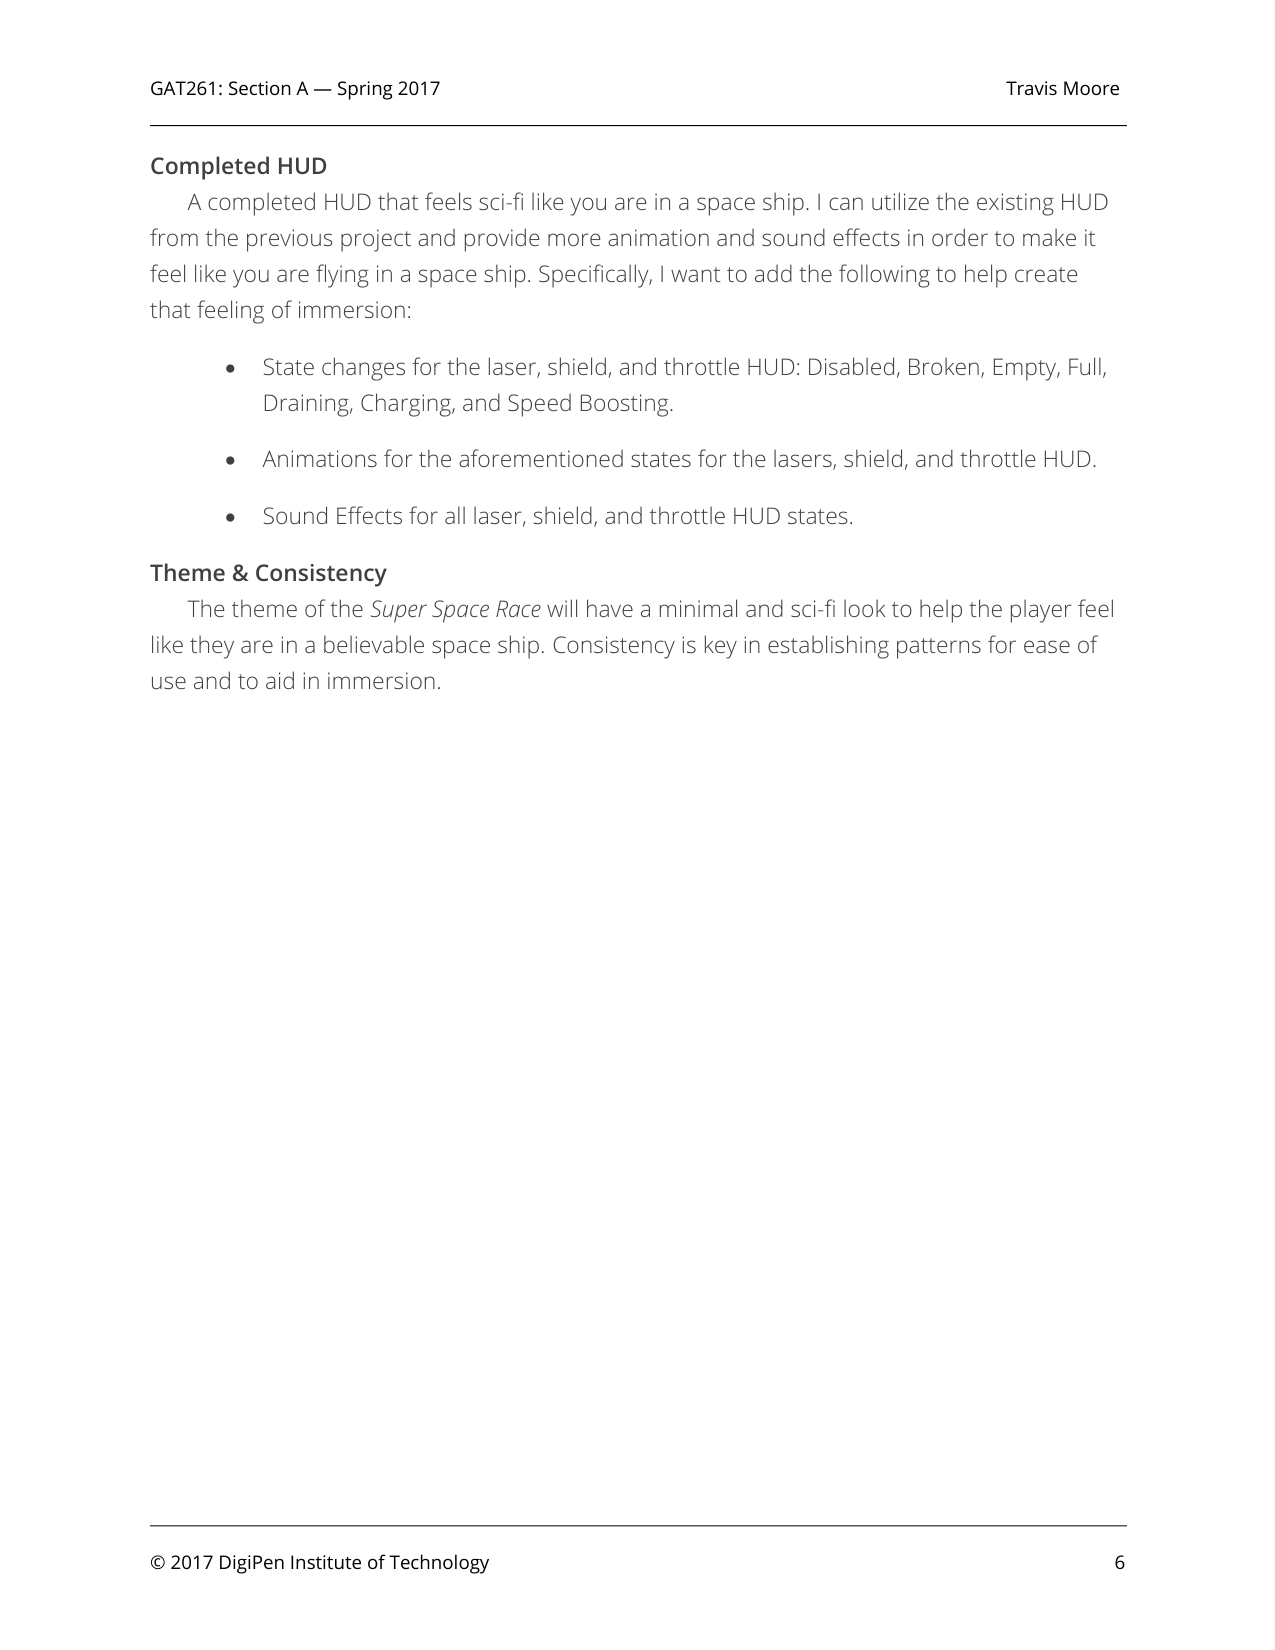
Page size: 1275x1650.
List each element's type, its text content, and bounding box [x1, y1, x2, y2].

text Theme & Consistency [150, 557, 1125, 588]
list Animations for the aforementioned states for the lasers, shield, and throttle HUD. [225, 443, 1125, 474]
text A completed HUD that feels sci-fi like you are in a space ship. I can utilize the existing HUD from the previous project and provide more animation and sound effects in order to make it feel like you are flying in a space ship. Specifically, I want to add the following to help create that feeling of immersion: [150, 186, 1125, 325]
list State changes for the laser, shield, and throttle HUD: Disabled, Broken, Empty, Full, Draining, Charging, and Speed Boosting. [225, 351, 1125, 418]
text Completed HUD [150, 150, 1125, 181]
list Sound Effects for all laser, shield, and throttle HUD states. [225, 500, 1125, 531]
text The theme of the Super Space Race will have a minimal and sci-fi look to help the player feel like they are in a believable space ship. Consistency is key in establishing patterns for ease of use and to aid in immersion. [150, 593, 1125, 696]
